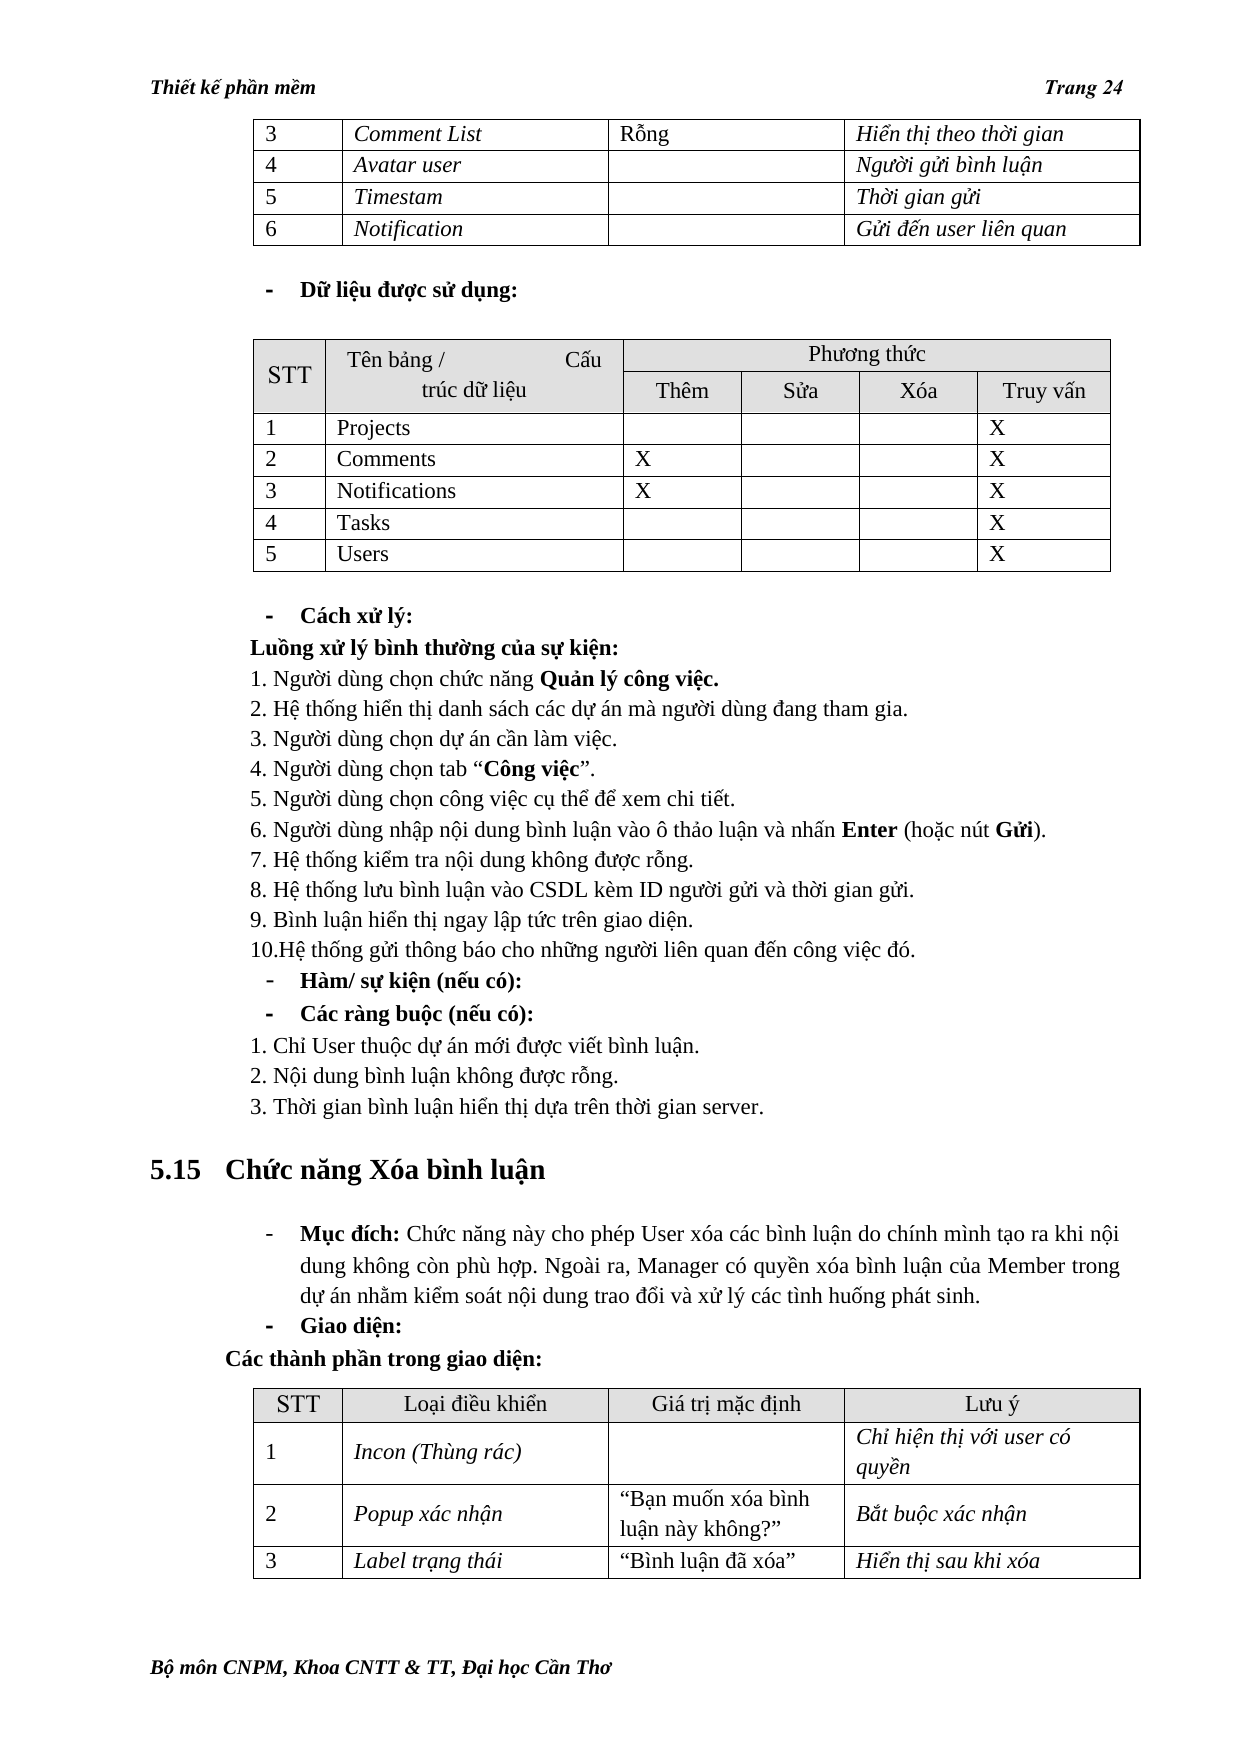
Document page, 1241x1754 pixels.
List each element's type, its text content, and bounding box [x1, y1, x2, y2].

text 4. Người dùng chọn tab “Công việc”. [250, 755, 1122, 782]
text 7. Hệ thống kiểm tra nội dung không được rỗng. [250, 846, 1122, 872]
text 8. Hệ thống lưu bình luận vào CSDL kèm ID người gửi và thời gian gửi. [250, 876, 1122, 902]
text 3. Thời gian bình luận hiển thị dựa trên thời gian server. [250, 1093, 1122, 1119]
text 1. Chỉ User thuộc dự án mới được viết bình luận. [250, 1032, 1122, 1059]
list Dữ liệu được sử dụng: [262, 276, 1122, 305]
text 10.Hệ thống gửi thông báo cho những người liên quan đến công việc đó. [250, 937, 1122, 963]
text Luồng xử lý bình thường của sự kiện: [250, 634, 1122, 661]
text 5. Người dùng chọn công việc cụ thể để xem chi tiết. [250, 786, 1122, 812]
list Mục đích: Chức năng này cho phép User xóa các bình luận do chính mình tạo ra khi nội dung không còn phù hợp. Ngoài ra, Manager có quyền xóa bình luận của Member trong dự án nhằm kiểm soát nội dung trao đổi và xử lý các tình huống phát sinh. [262, 1220, 1122, 1308]
text 2. Hệ thống hiển thị danh sách các dự án mà người dùng đang tham gia. [250, 695, 1122, 721]
text 6. Người dùng nhập nội dung bình luận vào ô thảo luận và nhấn Enter (hoặc nút Gửi). [250, 816, 1122, 842]
subtitle Chức năng Xóa bình luận [150, 1152, 1122, 1186]
text 2. Nội dung bình luận không được rỗng. [250, 1062, 1122, 1089]
list Giao diện: [262, 1312, 1122, 1341]
list Các ràng buộc (nếu có): [262, 1000, 1122, 1028]
text 1. Người dùng chọn chức năng Quản lý công việc. [250, 665, 1122, 691]
list Hàm/ sự kiện (nếu có): [262, 967, 1122, 996]
text Các thành phần trong giao diện: [150, 1345, 1122, 1371]
text 3. Người dùng chọn dự án cần làm việc. [250, 725, 1122, 751]
list Cách xử lý: [262, 602, 1122, 630]
text 9. Bình luận hiển thị ngay lập tức trên giao diện. [250, 906, 1122, 933]
